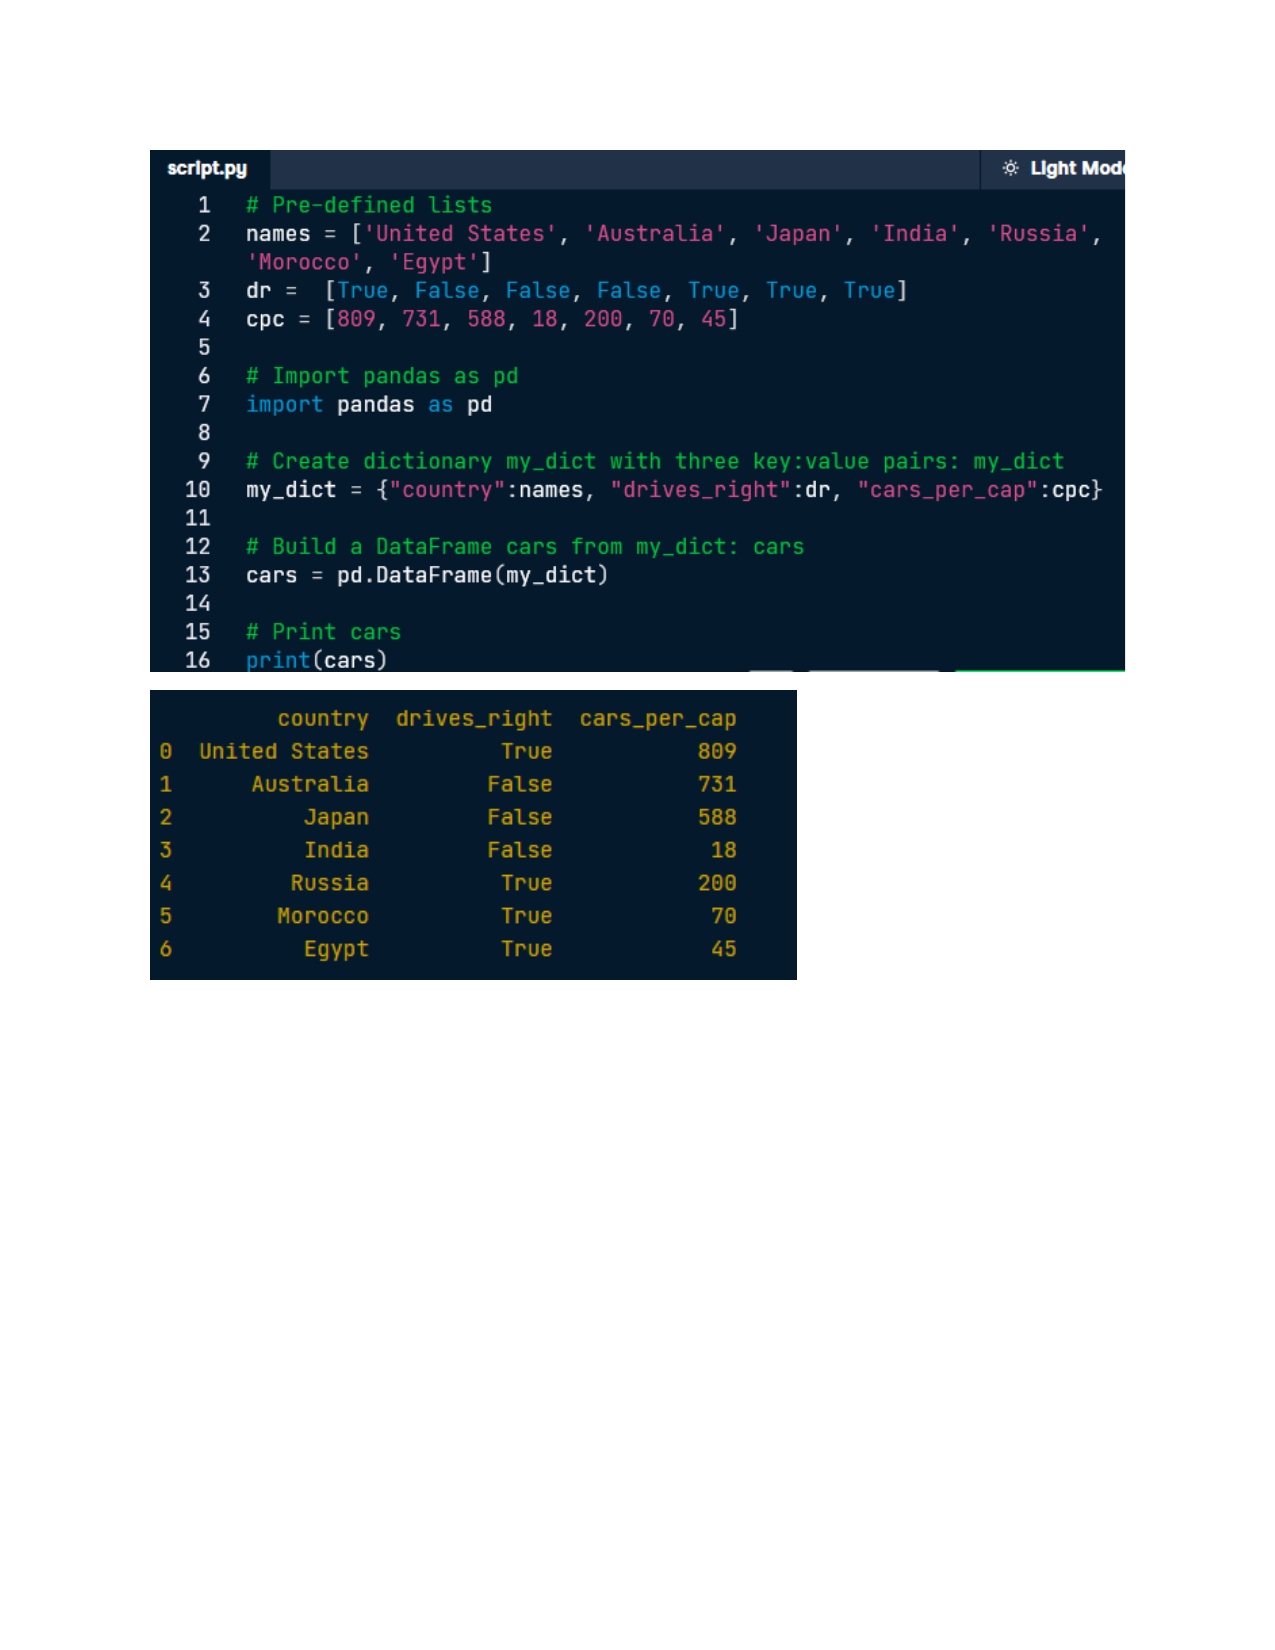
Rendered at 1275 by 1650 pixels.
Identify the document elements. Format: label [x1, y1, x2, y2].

picture [150, 690, 797, 980]
picture [150, 150, 1125, 672]
